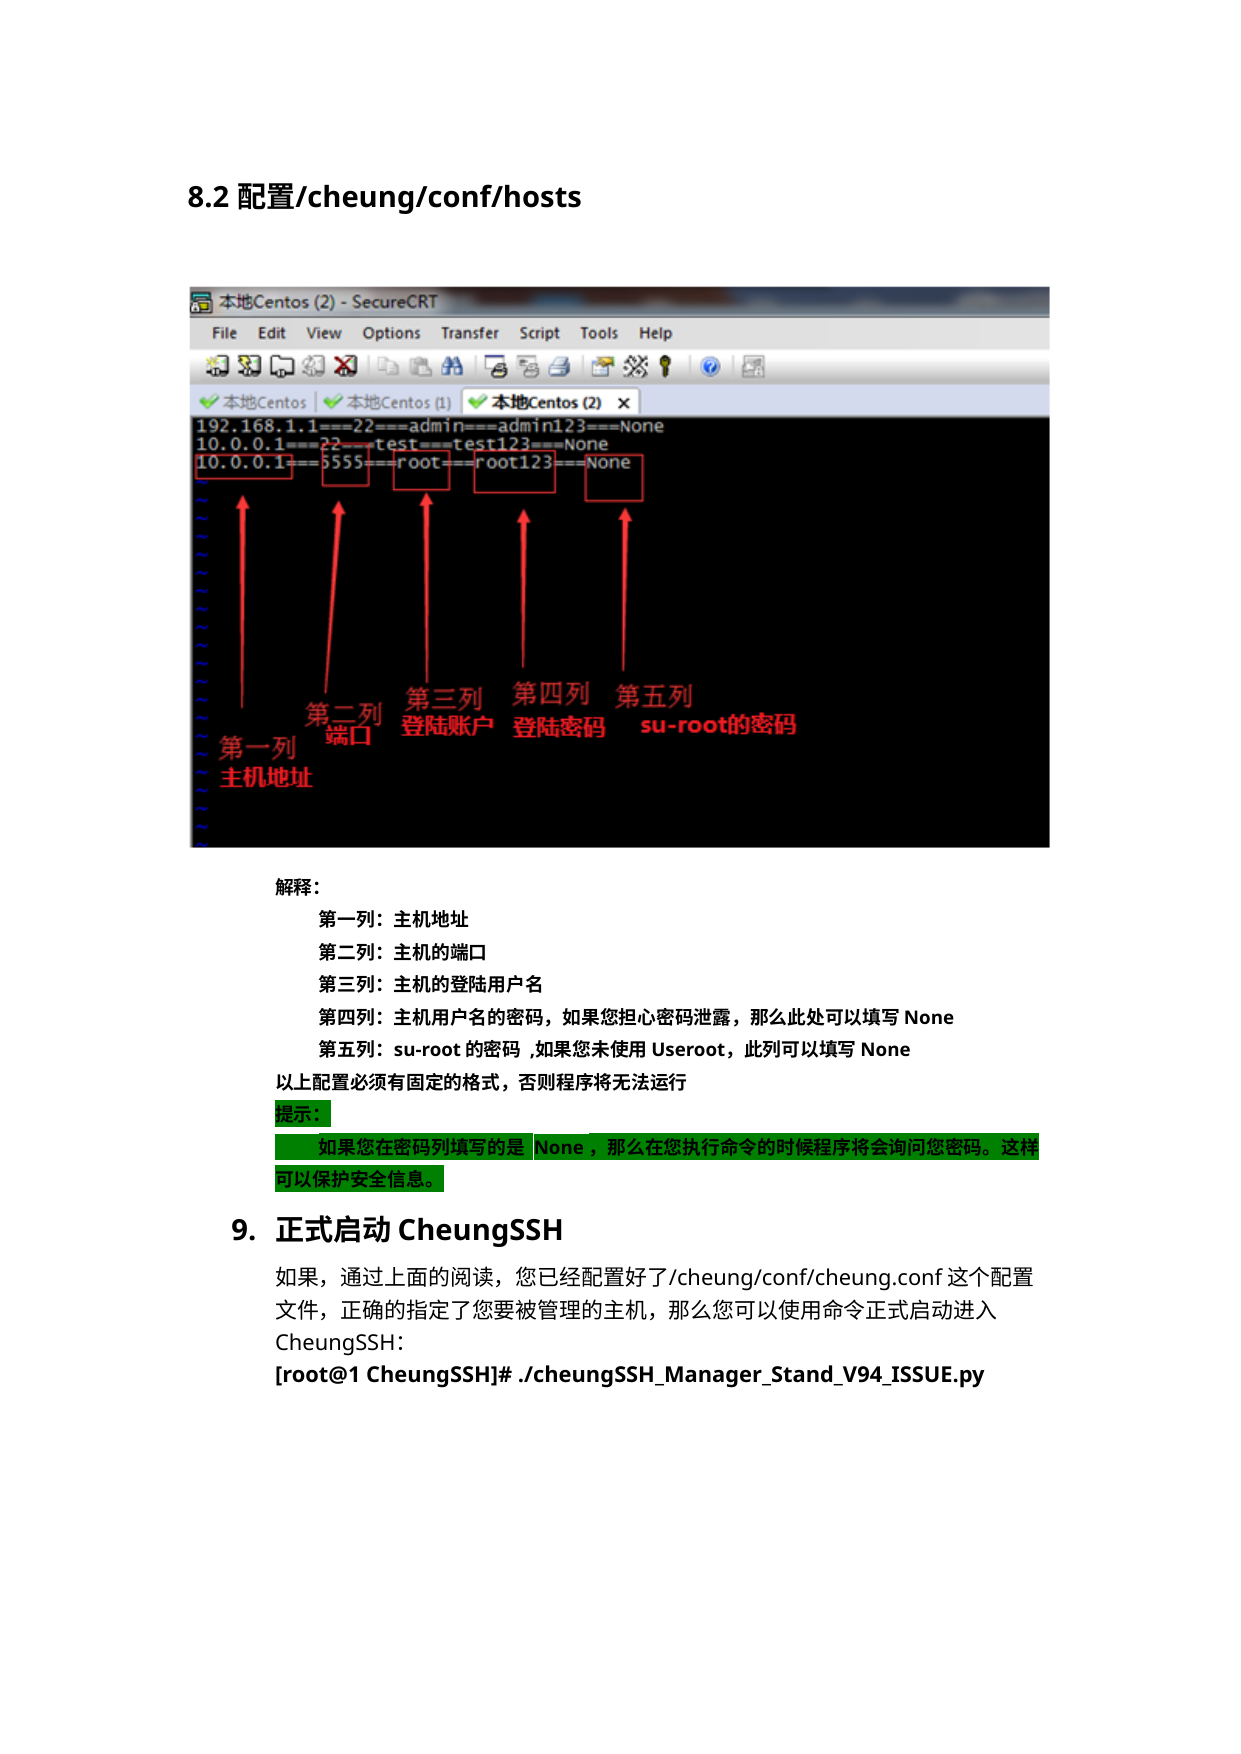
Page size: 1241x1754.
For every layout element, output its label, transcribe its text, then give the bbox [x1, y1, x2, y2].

list 正式启动CheungSSH [231, 1195, 1053, 1260]
subtitle 8.2 配置/cheung/conf/hosts [187, 162, 1053, 227]
text 第三列：主机的登陆用户名 [275, 967, 1053, 1000]
text 以上配置必须有固定的格式，否则程序将无法运行 [275, 1065, 1053, 1097]
text 如果您在密码列填写的是 None ，那么在您执行命令的时候程序将会询问您密码。这样可以保护安全信息。 [275, 1130, 1053, 1195]
picture [187, 285, 1053, 851]
text 第二列：主机的端口 [275, 935, 1053, 967]
text 提示： [275, 1097, 1053, 1130]
text 第一列：主机地址 [275, 902, 1053, 935]
text 第五列：su-root的密码 ,如果您未使用Useroot，此列可以填写None [275, 1032, 1053, 1065]
text 解释： [275, 870, 1053, 902]
list [root@1 CheungSSH]# ./cheungSSH_Manager_Stand_V94_ISSUE.py [275, 1357, 1053, 1390]
list 如果，通过上面的阅读，您已经配置好了/cheung/conf/cheung.conf这个配置文件，正确的指定了您要被管理的主机，那么您可以使用命令正式启动进入CheungSSH： [275, 1260, 1053, 1357]
text 第四列：主机用户名的密码，如果您担心密码泄露，那么此处可以填写None [275, 1000, 1053, 1032]
